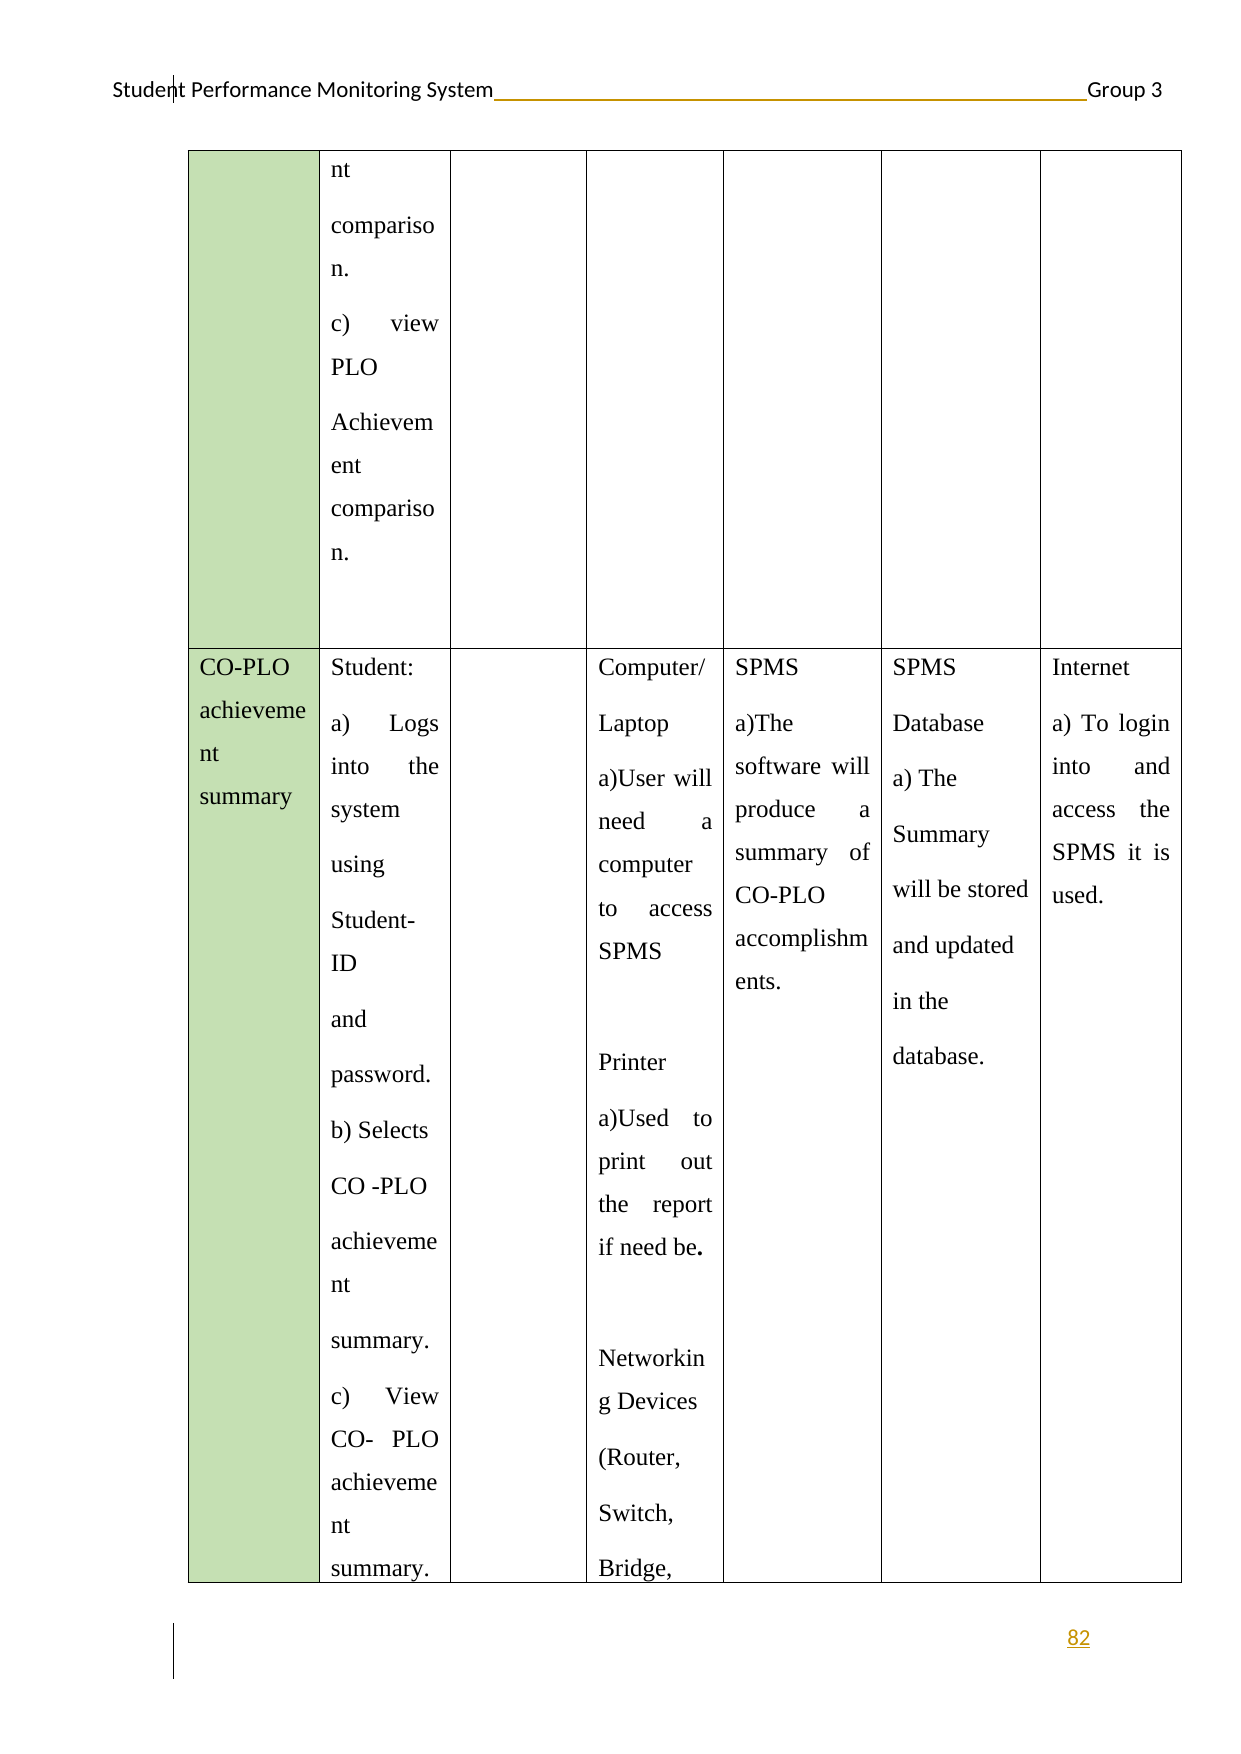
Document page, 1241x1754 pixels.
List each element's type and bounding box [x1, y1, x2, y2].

table_cell [320, 151, 450, 648]
table_cell [1041, 649, 1181, 1582]
table_cell [587, 649, 723, 1582]
table_cell [724, 151, 881, 648]
table_cell [189, 649, 319, 1582]
table_cell [451, 649, 586, 1582]
table_cell [451, 151, 586, 648]
table_cell [882, 649, 1040, 1582]
table_cell [882, 151, 1040, 648]
table_cell [1041, 151, 1181, 648]
table_cell [587, 151, 723, 648]
table_cell [320, 649, 450, 1582]
table_cell [189, 151, 319, 648]
table_cell [724, 649, 881, 1582]
